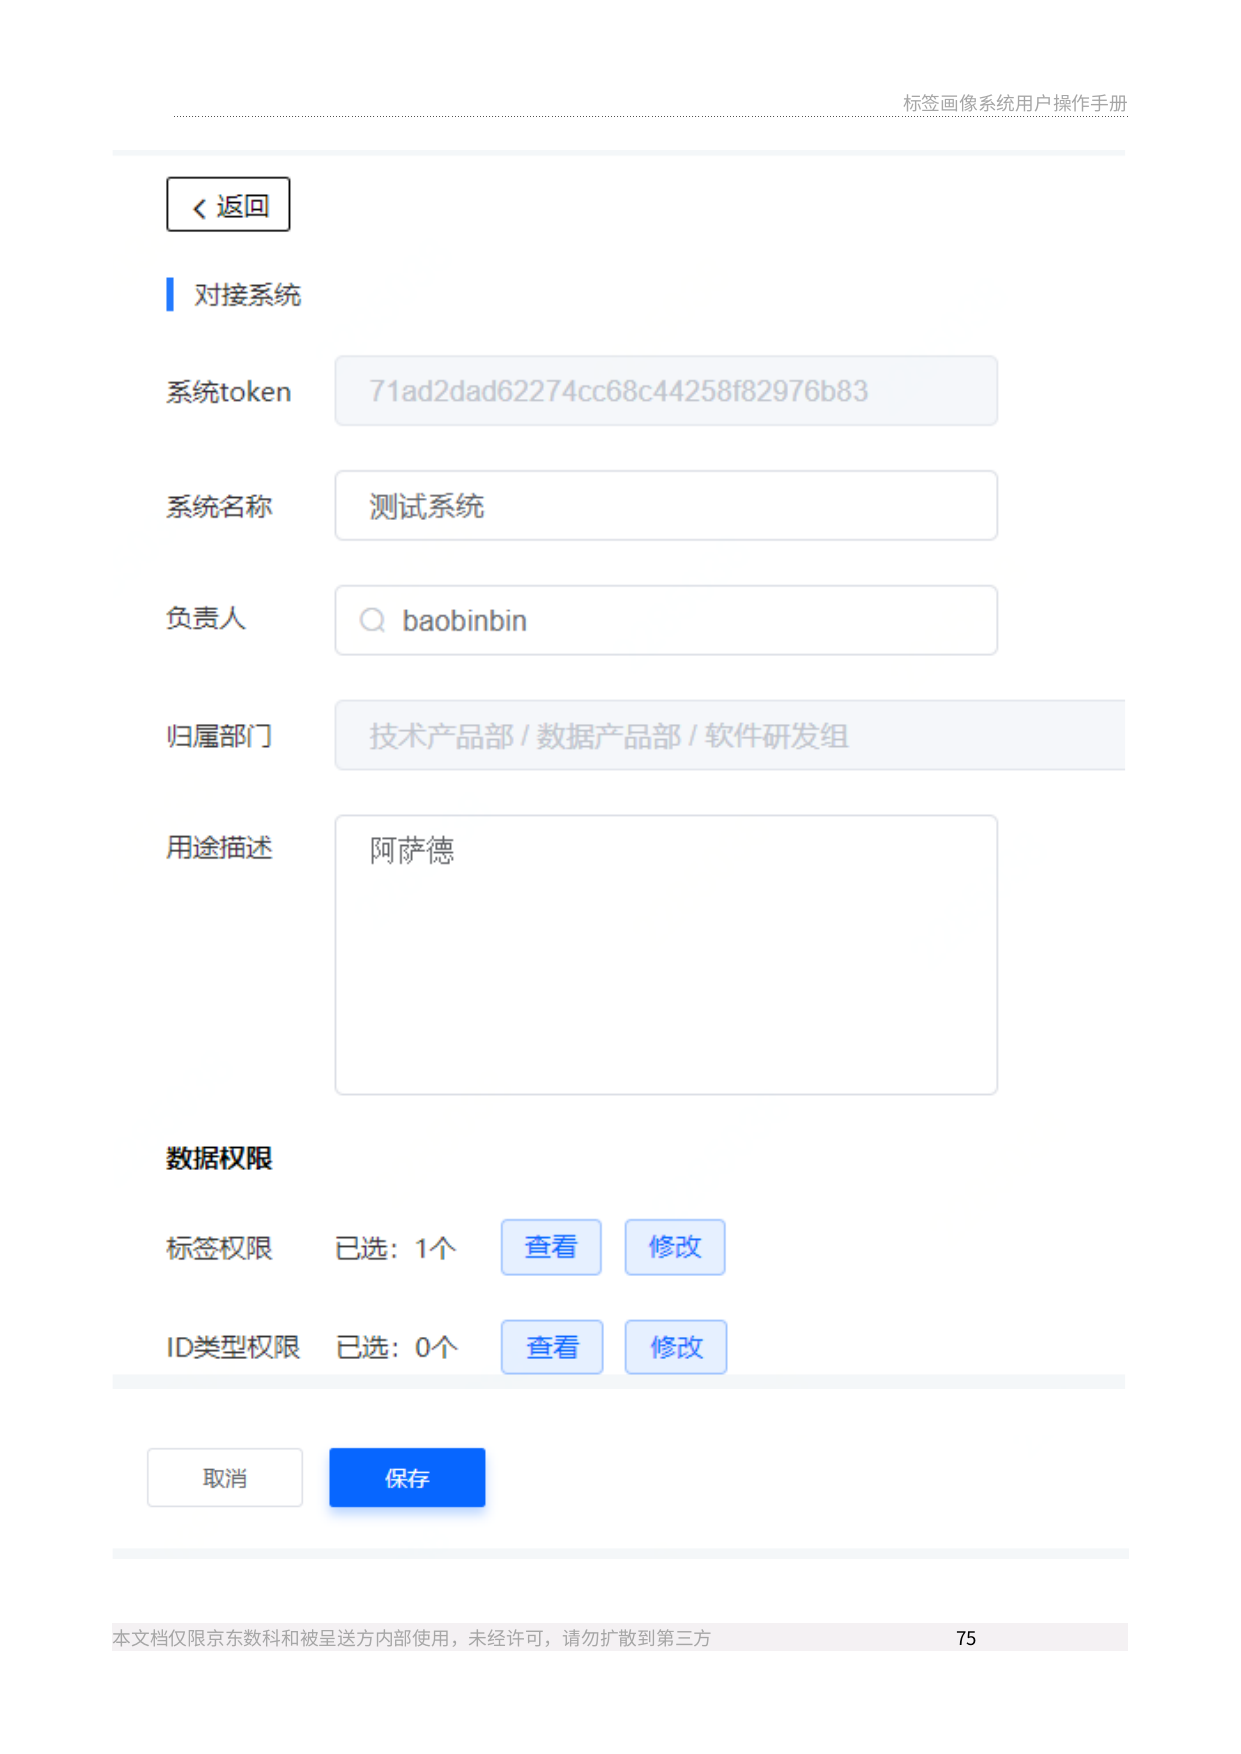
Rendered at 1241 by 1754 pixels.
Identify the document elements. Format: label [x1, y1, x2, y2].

picture [112, 1435, 1129, 1559]
picture [112, 150, 1126, 1389]
